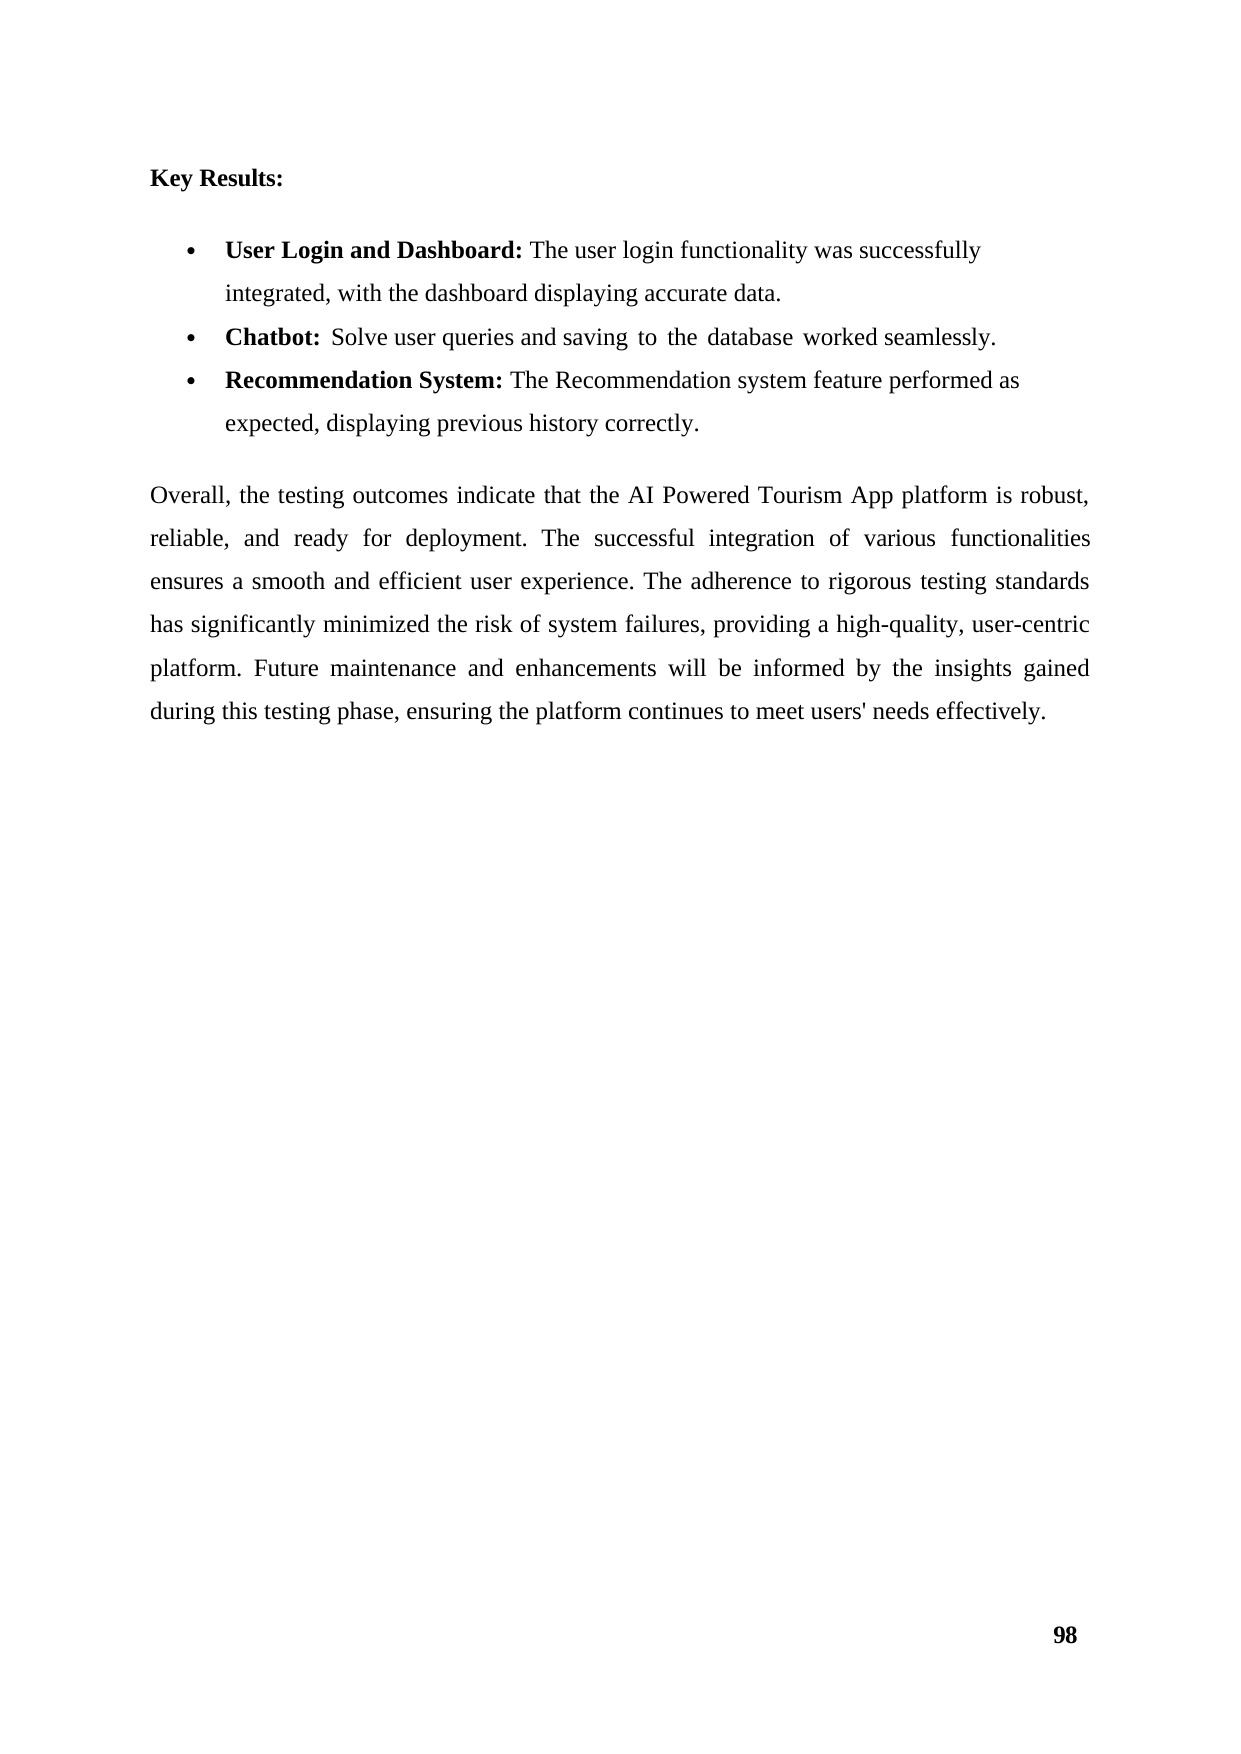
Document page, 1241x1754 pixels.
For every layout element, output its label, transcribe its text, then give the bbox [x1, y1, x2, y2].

list Chatbot: Solve user queries and saving to the database worked seamlessly. [187, 322, 1090, 350]
list User Login and Dashboard: The user login functionality was successfully integrated, with the dashboard displaying accurate data. [187, 235, 1090, 307]
text Overall, the testing outcomes indicate that the AI Powered Tourism App platform is robust, reliable, and ready for deployment. The successful integration of various functionalities ensures a smooth and efficient user experience. The adherence to rigorous testing standards has significantly minimized the risk of system failures, providing a high-quality, user-centric platform. Future maintenance and enhancements will be informed by the insights gained during this testing phase, ensuring the platform continues to meet users' needs effectively. [150, 480, 1091, 724]
subtitle Key Results: [150, 163, 1181, 192]
list Recommendation System: The Recommendation system feature performed as expected, displaying previous history correctly. [187, 365, 1090, 437]
